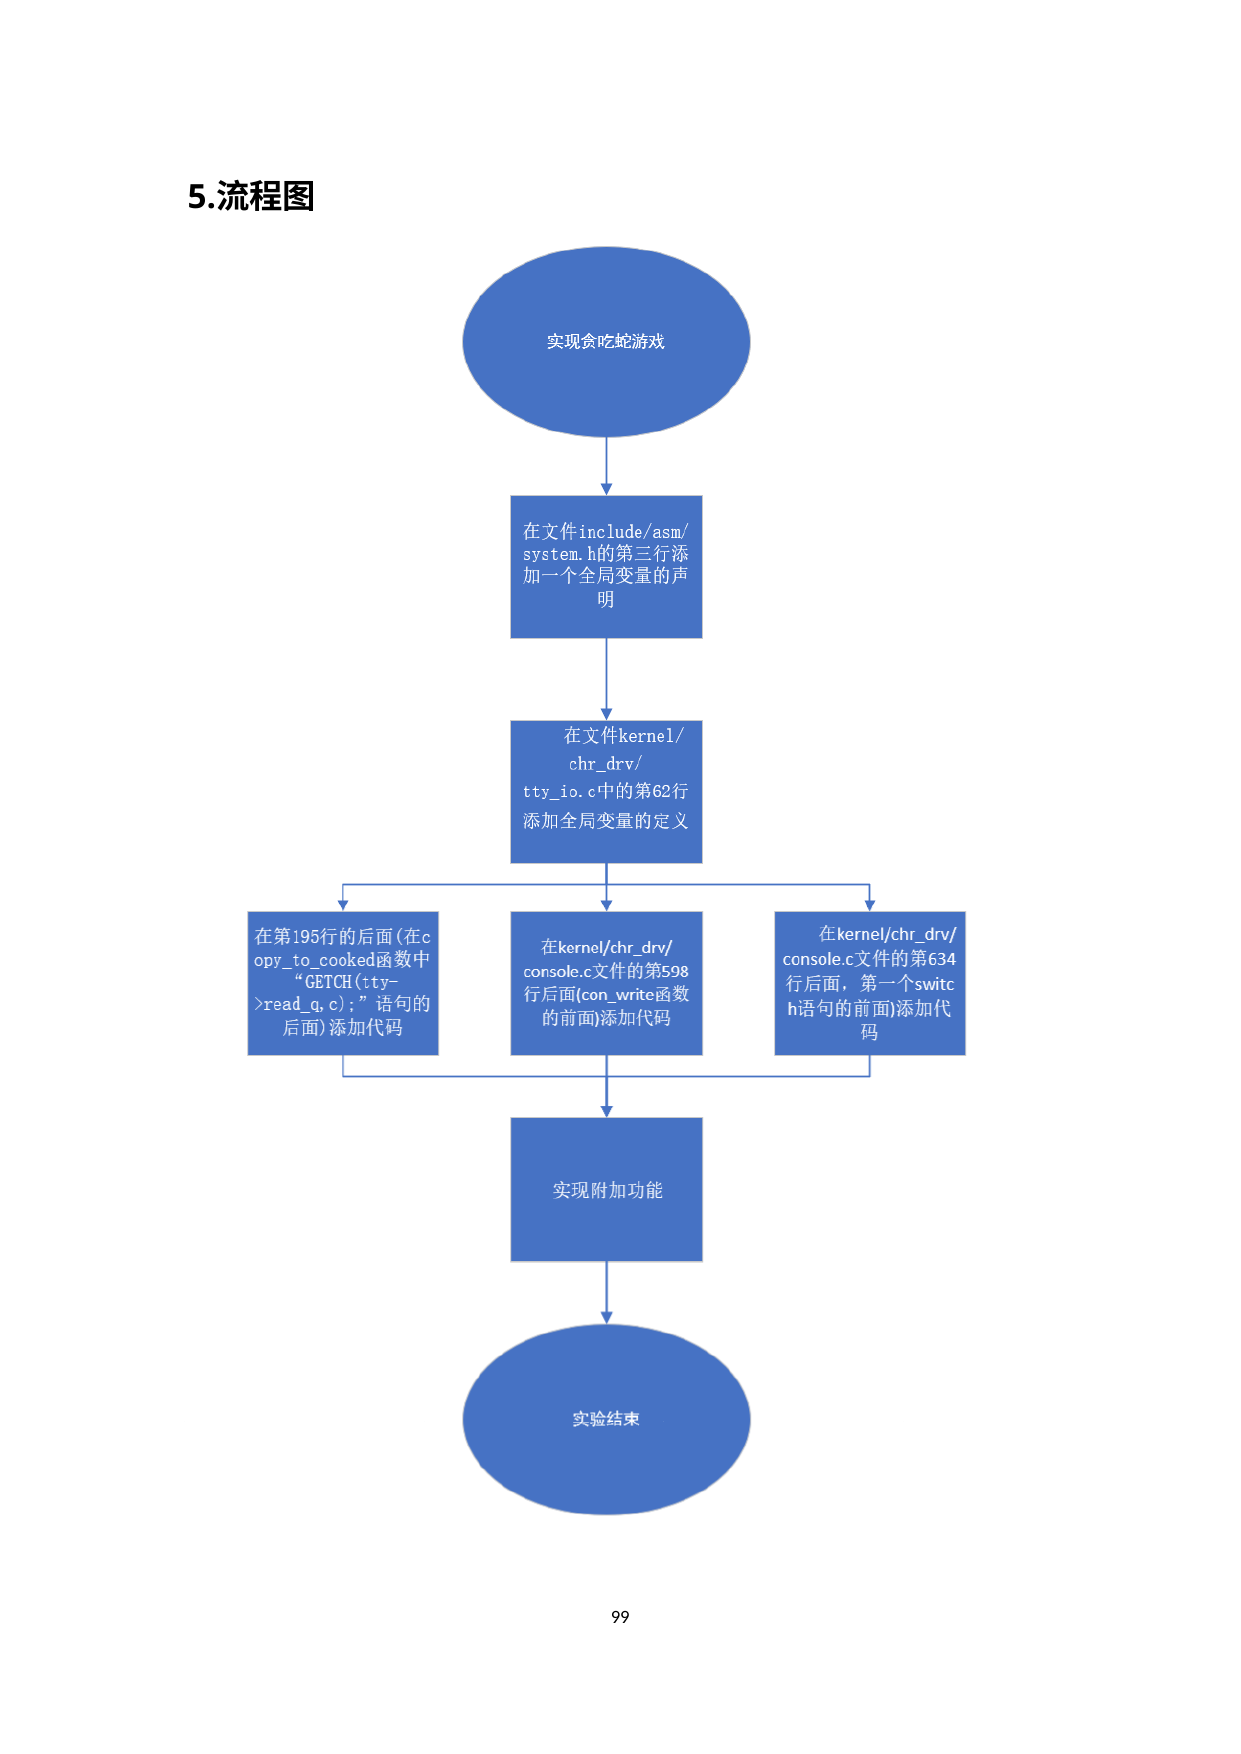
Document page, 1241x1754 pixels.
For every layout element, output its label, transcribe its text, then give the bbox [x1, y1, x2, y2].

picture [183, 228, 1049, 1559]
subtitle 5.流程图 [187, 162, 1053, 227]
